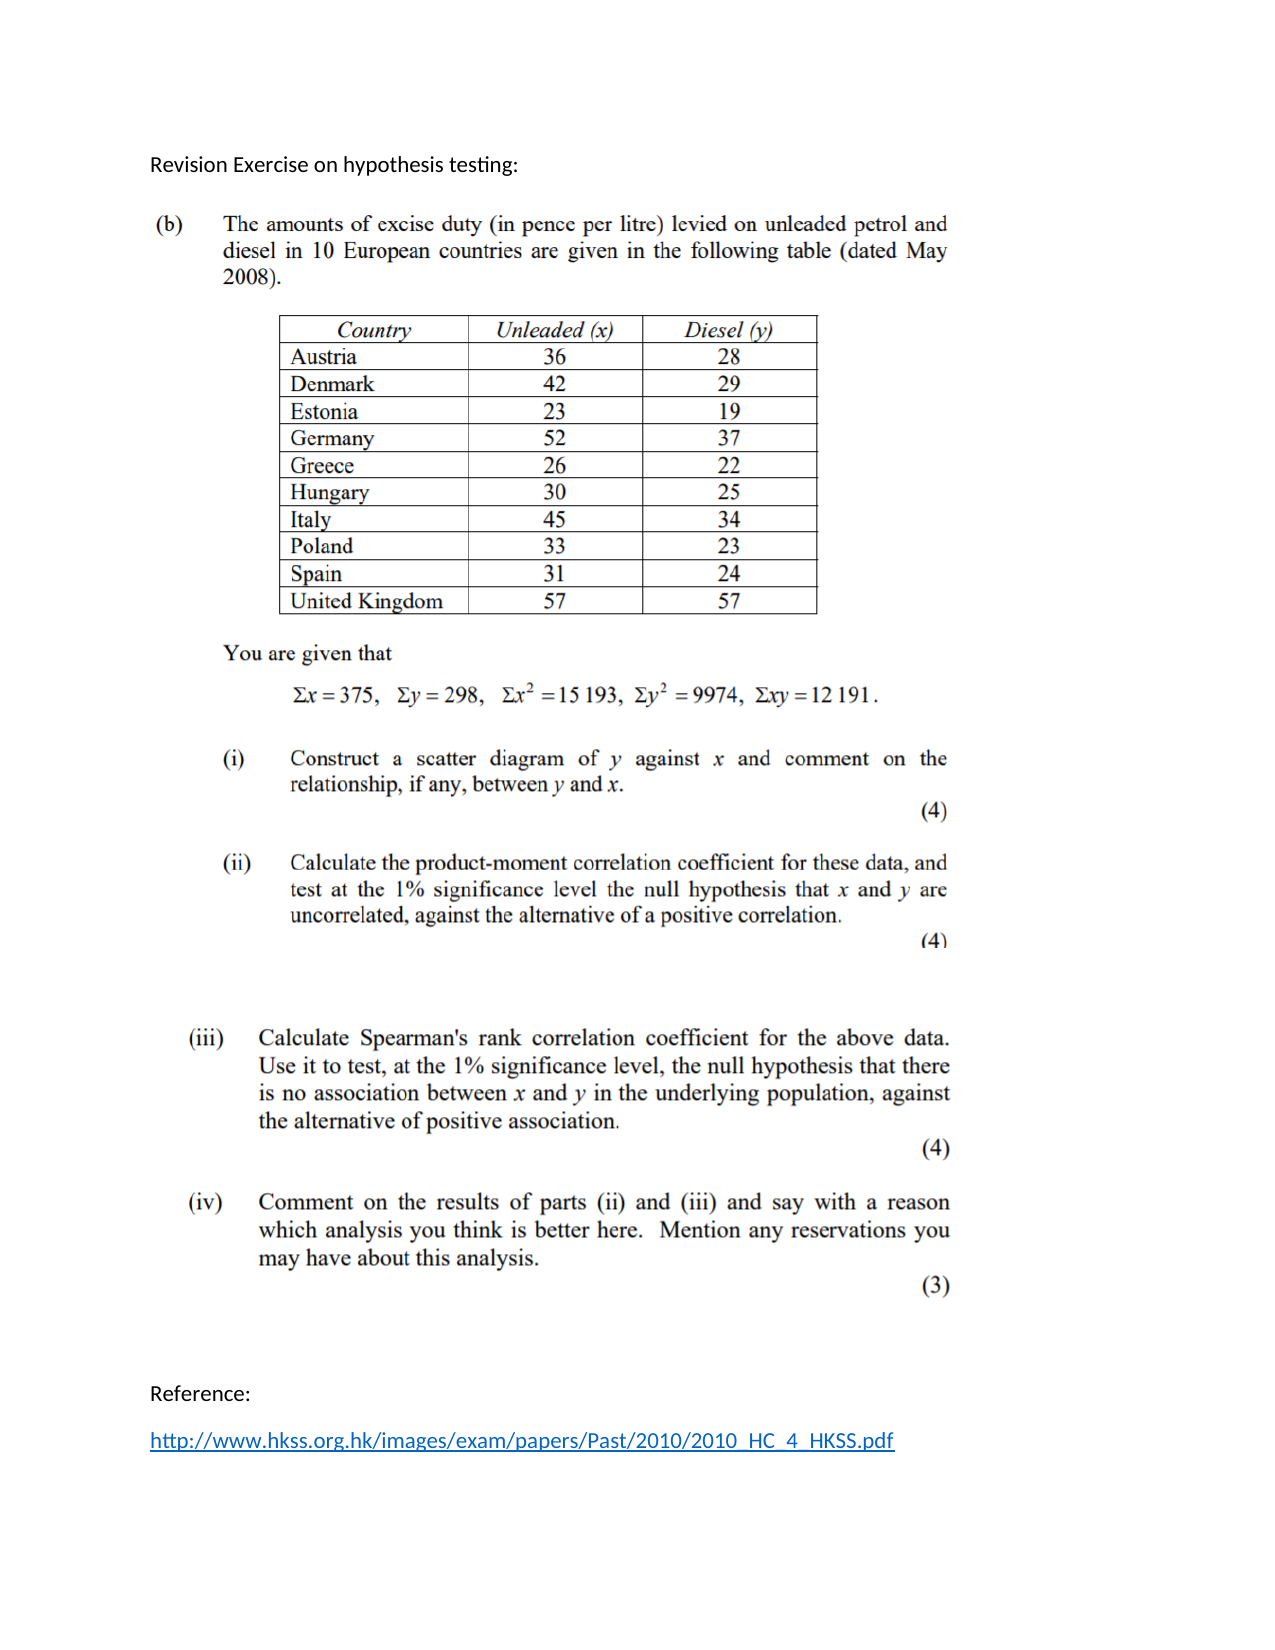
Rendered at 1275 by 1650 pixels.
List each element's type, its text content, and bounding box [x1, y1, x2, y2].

picture [150, 1013, 987, 1314]
text Reference: [150, 1379, 1125, 1407]
picture [150, 196, 983, 948]
text Revision Exercise on hypothesis testing: [150, 150, 1125, 178]
text http://www.hkss.org.hk/images/exam/papers/Past/2010/2010_HC_4_HKSS.pdf [150, 1426, 1125, 1454]
